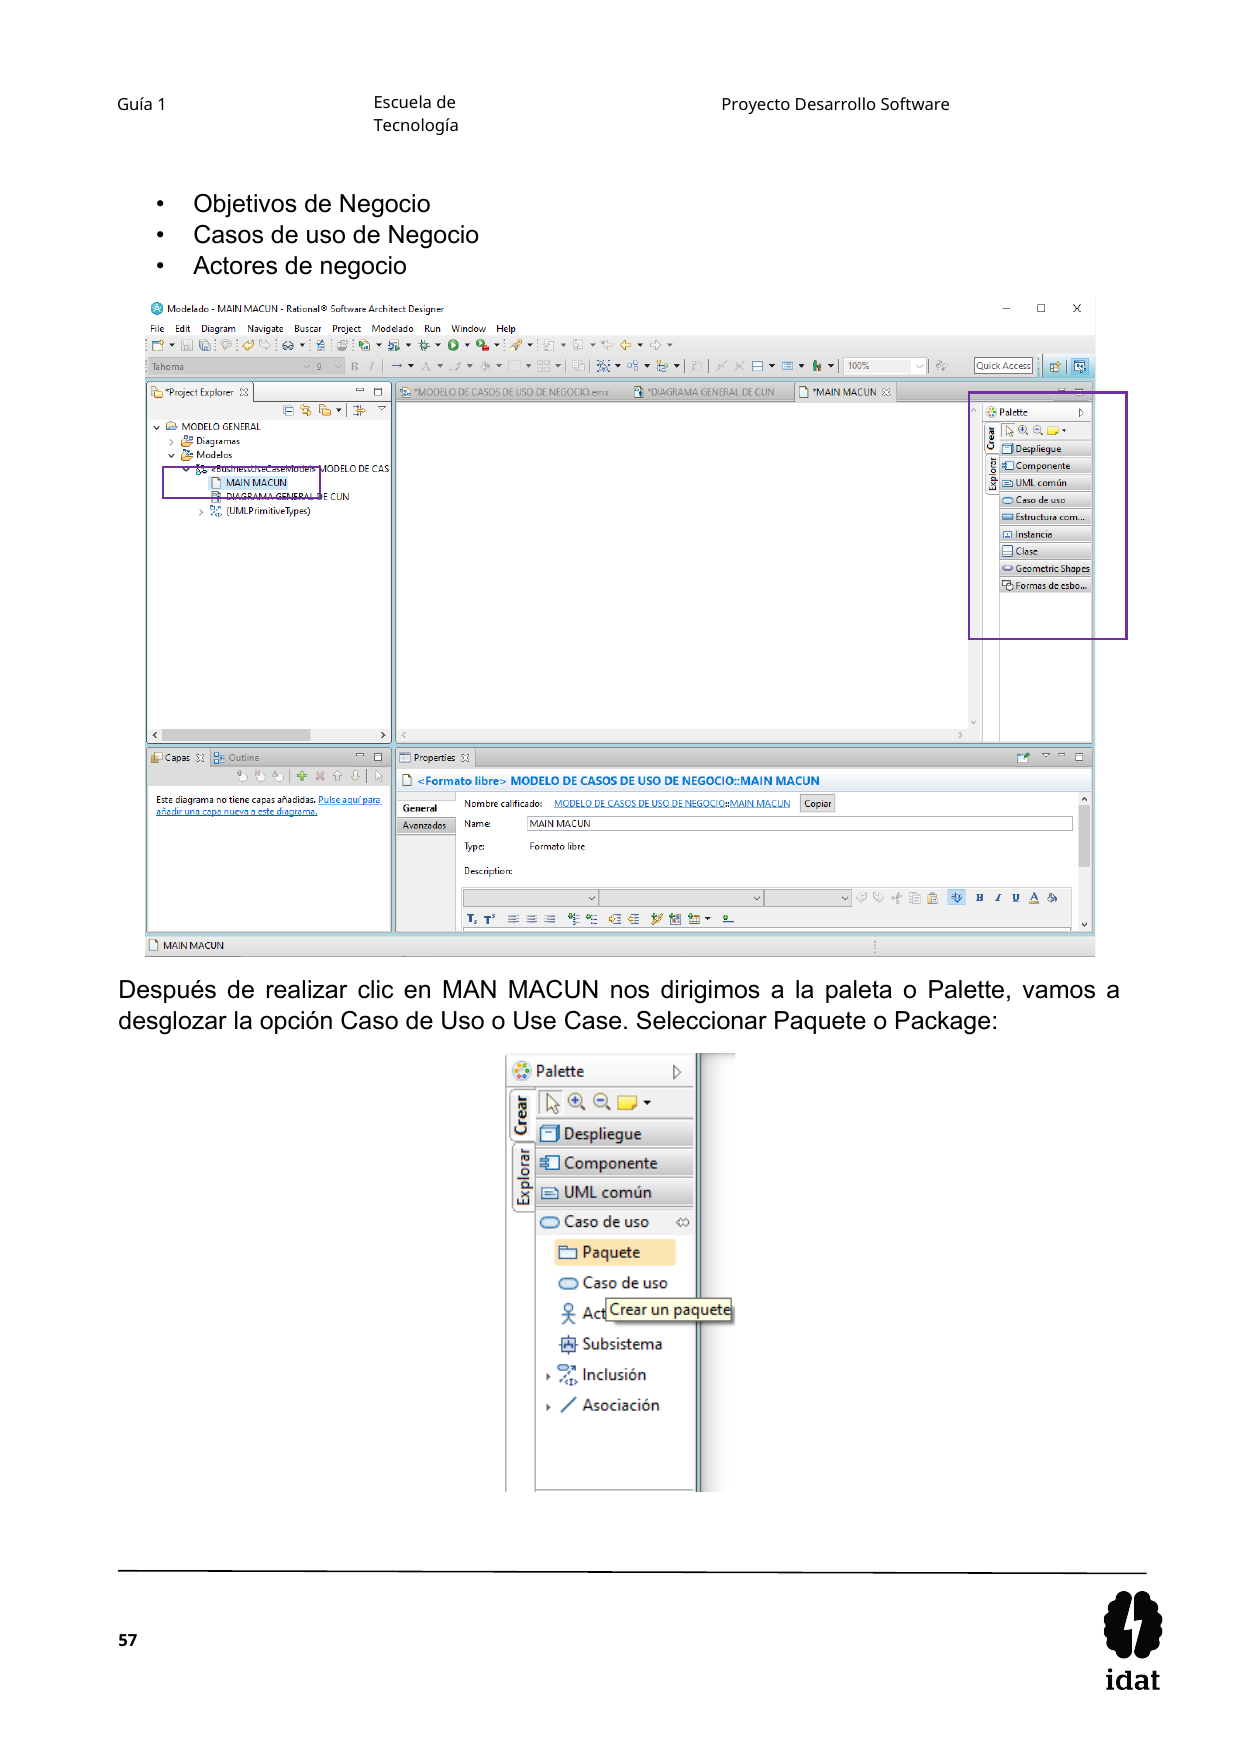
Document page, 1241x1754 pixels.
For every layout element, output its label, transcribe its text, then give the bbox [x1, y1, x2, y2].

picture [504, 1053, 736, 1492]
list Casos de uso de Negocio [156, 220, 1122, 248]
list Actores de negocio [156, 251, 1122, 279]
list Objetivos de Negocio [156, 189, 1122, 217]
picture [970, 394, 1096, 638]
picture [145, 298, 1096, 957]
text Después de realizar clic en MAN MACUN nos dirigimos a la paleta o Palette, vamos a desglozar la opción Caso de Uso o Use Case. Seleccionar Paquete o Package: [118, 975, 1122, 1035]
picture [1103, 1591, 1163, 1690]
